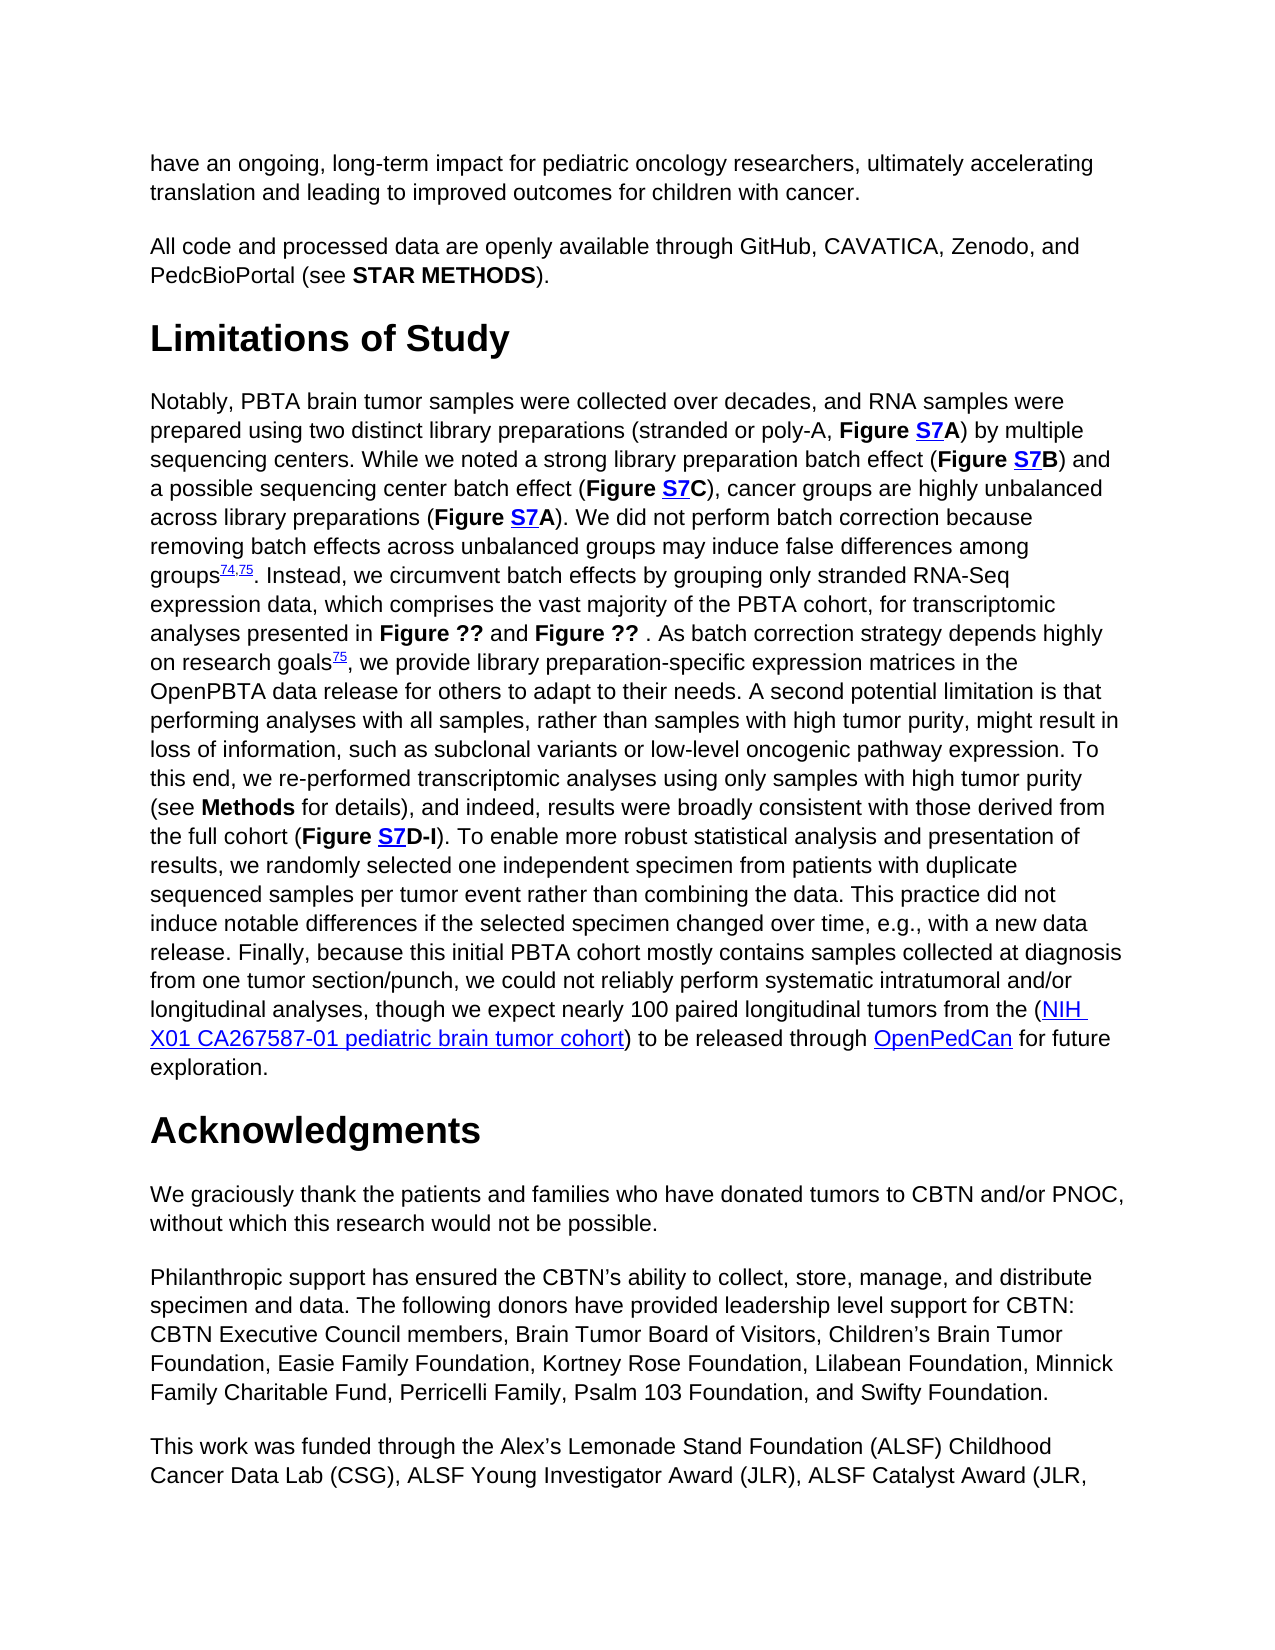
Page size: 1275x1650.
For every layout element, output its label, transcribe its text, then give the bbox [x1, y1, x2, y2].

text Notably, PBTA brain tumor samples were collected over decades, and RNA samples were prepared using two distinct library preparations (stranded or poly-A, Figure S7A) by multiple sequencing centers. While we noted a strong library preparation batch effect (Figure S7B) and a possible sequencing center batch effect (Figure S7C), cancer groups are highly unbalanced across library preparations (Figure S7A). We did not perform batch correction because removing batch effects across unbalanced groups may induce false differences among groups74,75. Instead, we circumvent batch effects by grouping only stranded RNA-Seq expression data, which comprises the vast majority of the PBTA cohort, for transcriptomic analyses presented in Figure ?? and Figure ?? . As batch correction strategy depends highly on research goals75, we provide library preparation-specific expression matrices in the OpenPBTA data release for others to adapt to their needs. A second potential limitation is that performing analyses with all samples, rather than samples with high tumor purity, might result in loss of information, such as subclonal variants or low-level oncogenic pathway expression. To this end, we re-performed transcriptomic analyses using only samples with high tumor purity (see Methods for details), and indeed, results were broadly consistent with those derived from the full cohort (Figure S7D-I). To enable more robust statistical analysis and presentation of results, we randomly selected one independent specimen from patients with duplicate sequenced samples per tumor event rather than combining the data. This practice did not induce notable differences if the selected specimen changed over time, e.g., with a new data release. Finally, because this initial PBTA cohort mostly contains samples collected at diagnosis from one tumor section/punch, we could not reliably perform systematic intratumoral and/or longitudinal analyses, though we expect nearly 100 paired longitudinal tumors from the (NIH X01 CA267587-01 pediatric brain tumor cohort) to be released through OpenPedCan for future exploration. [150, 388, 1125, 1081]
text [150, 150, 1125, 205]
subtitle Acknowledgments [150, 1108, 1125, 1151]
text We graciously thank the patients and families who have donated tumors to CBTN and/or PNOC, without which this research would not be possible. [150, 1181, 1125, 1236]
text Philanthropic support has ensured the CBTN’s ability to collect, store, manage, and distribute specimen and data. The following donors have provided leadership level support for CBTN: CBTN Executive Council members, Brain Tumor Board of Visitors, Children’s Brain Tumor Foundation, Easie Family Foundation, Kortney Rose Foundation, Lilabean Foundation, Minnick Family Charitable Fund, Perricelli Family, Psalm 103 Foundation, and Swifty Foundation. [150, 1263, 1125, 1406]
text All code and processed data are openly available through GitHub, CAVATICA, Zenodo, and PedcBioPortal (see STAR METHODS). [150, 233, 1125, 288]
subtitle Limitations of Study [150, 316, 1125, 359]
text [150, 1433, 1125, 1489]
